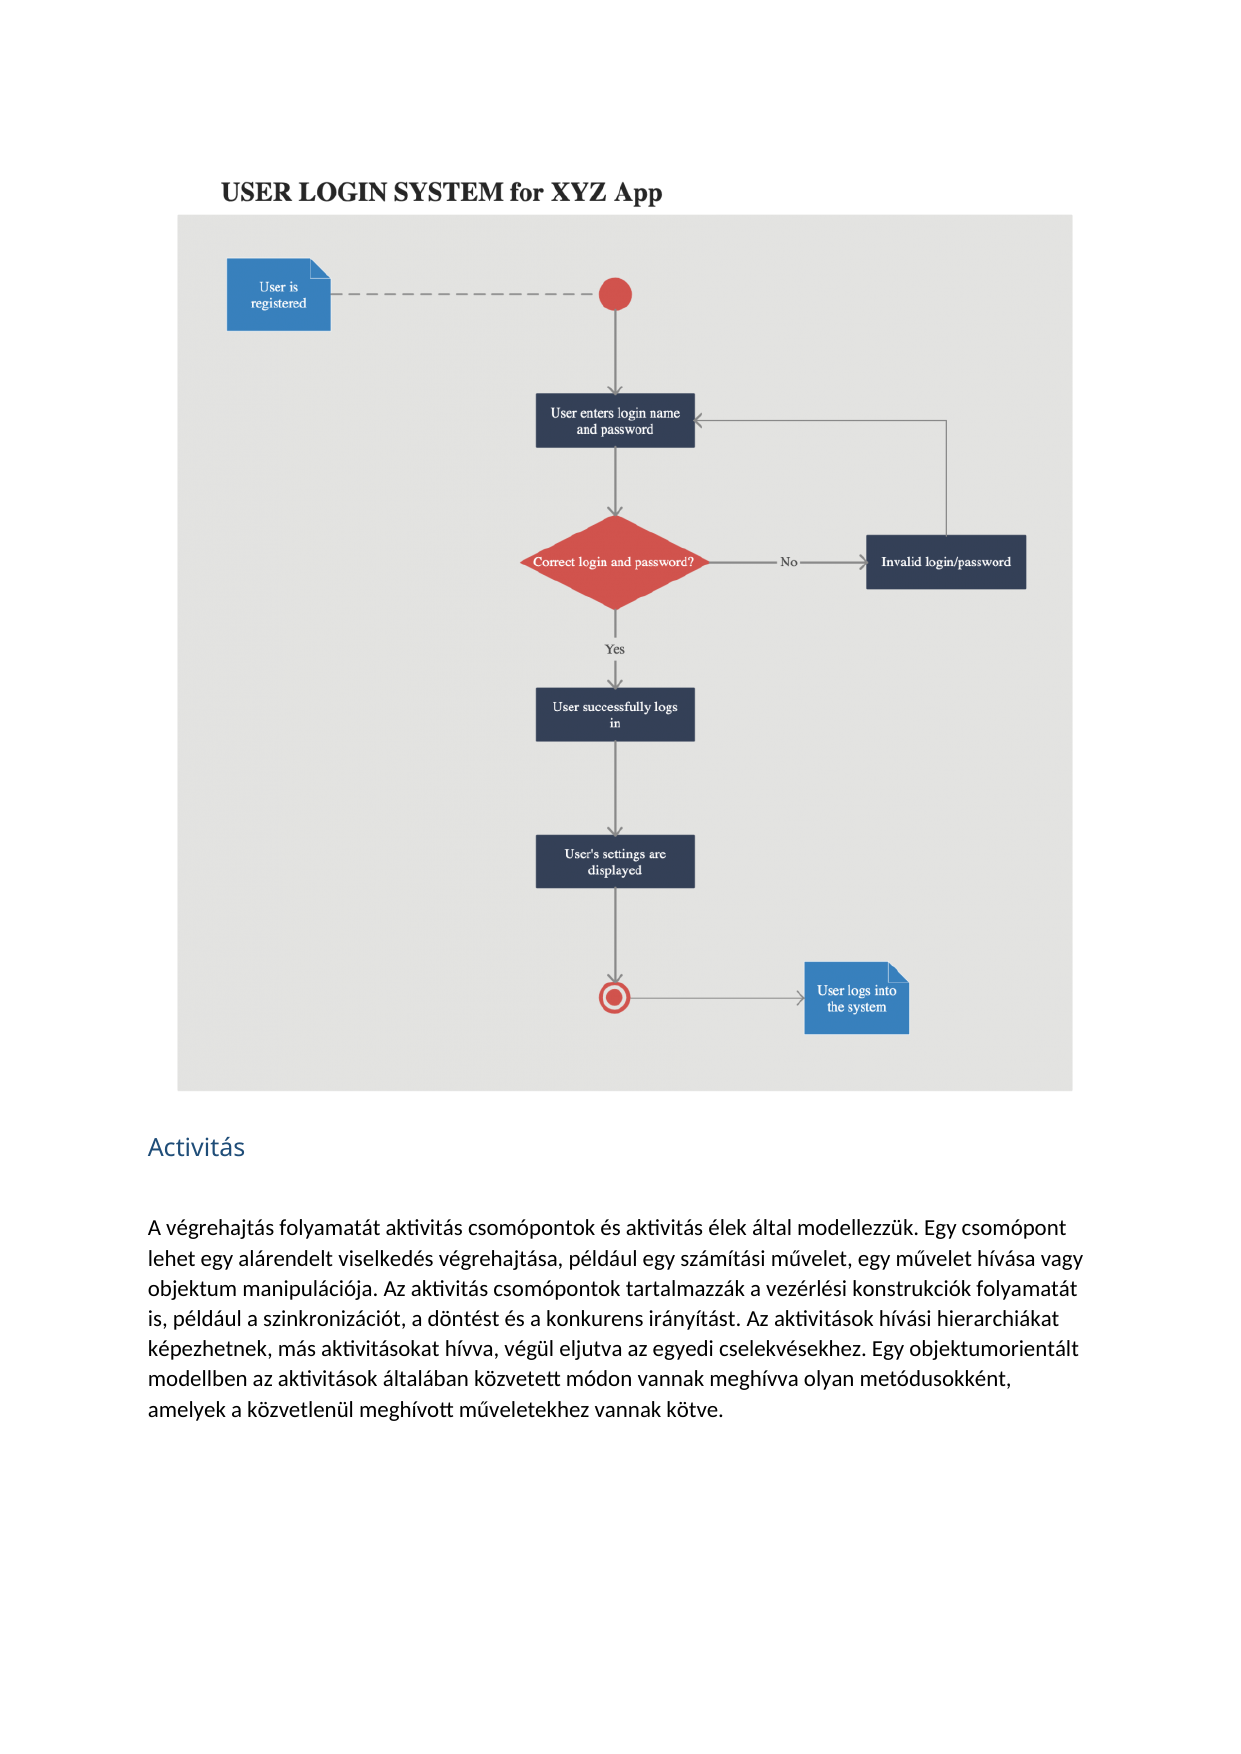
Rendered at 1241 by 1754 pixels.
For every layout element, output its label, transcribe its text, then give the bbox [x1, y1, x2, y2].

text A végrehajtás folyamatát aktivitás csomópontok és aktivitás élek által modellezzük. Egy csomópont lehet egy alárendelt viselkedés végrehajtása, például egy számítási művelet, egy művelet hívása vagy objektum manipulációja. Az aktivitás csomópontok tartalmazzák a vezérlési konstrukciók folyamatát is, például a szinkronizációt, a döntést és a konkurens irányítást. Az aktivitások hívási hierarchiákat képezhetnek, más aktivitásokat hívva, végül eljutva az egyedi cselekvésekhez. Egy objektumorientált modellben az aktivitások általában közvetett módon vannak meghívva olyan metódusokként, amelyek a közvetlenül meghívott műveletekhez vannak kötve. [148, 1213, 1093, 1423]
subtitle Activitás [148, 1130, 1093, 1164]
picture [147, 147, 1093, 1111]
